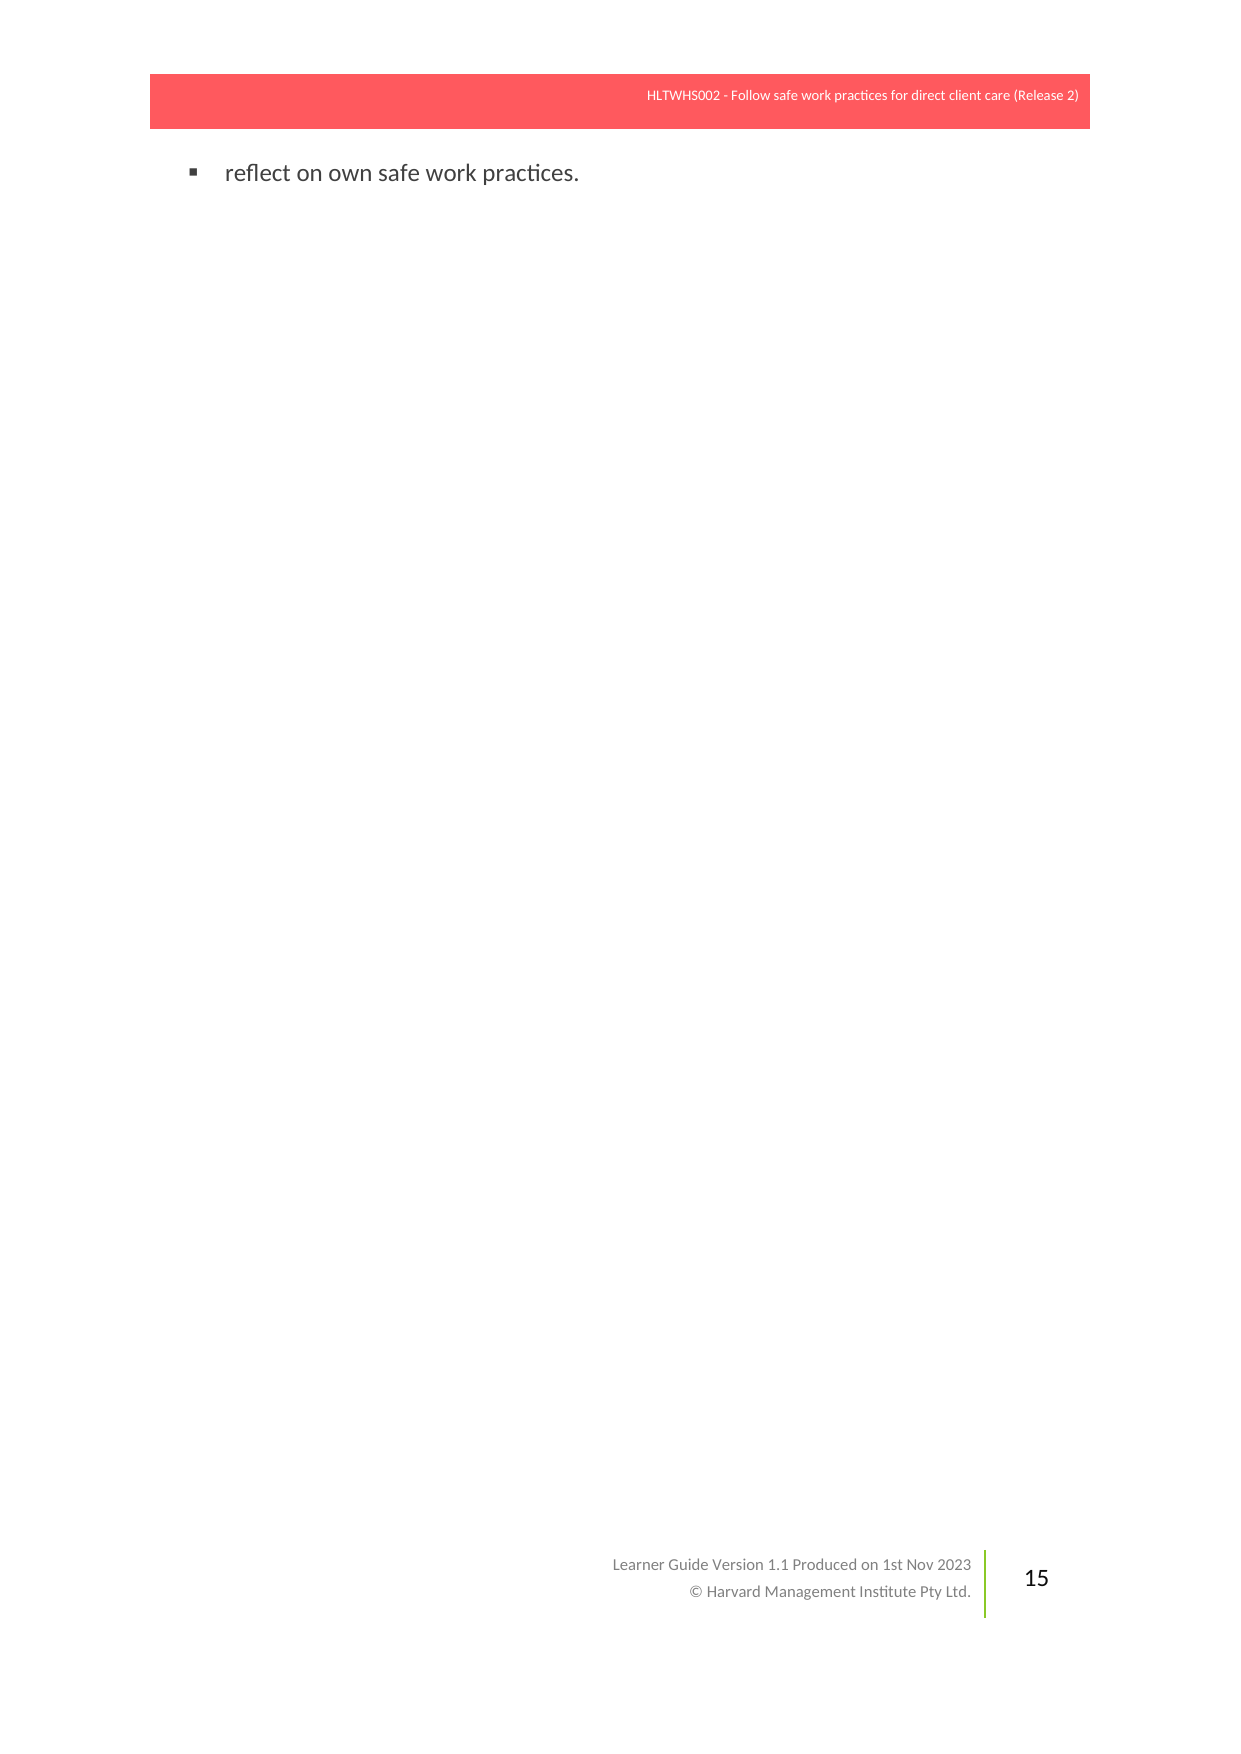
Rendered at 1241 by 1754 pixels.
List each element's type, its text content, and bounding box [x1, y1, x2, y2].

list reflect on own safe work practices. [187, 157, 1079, 187]
